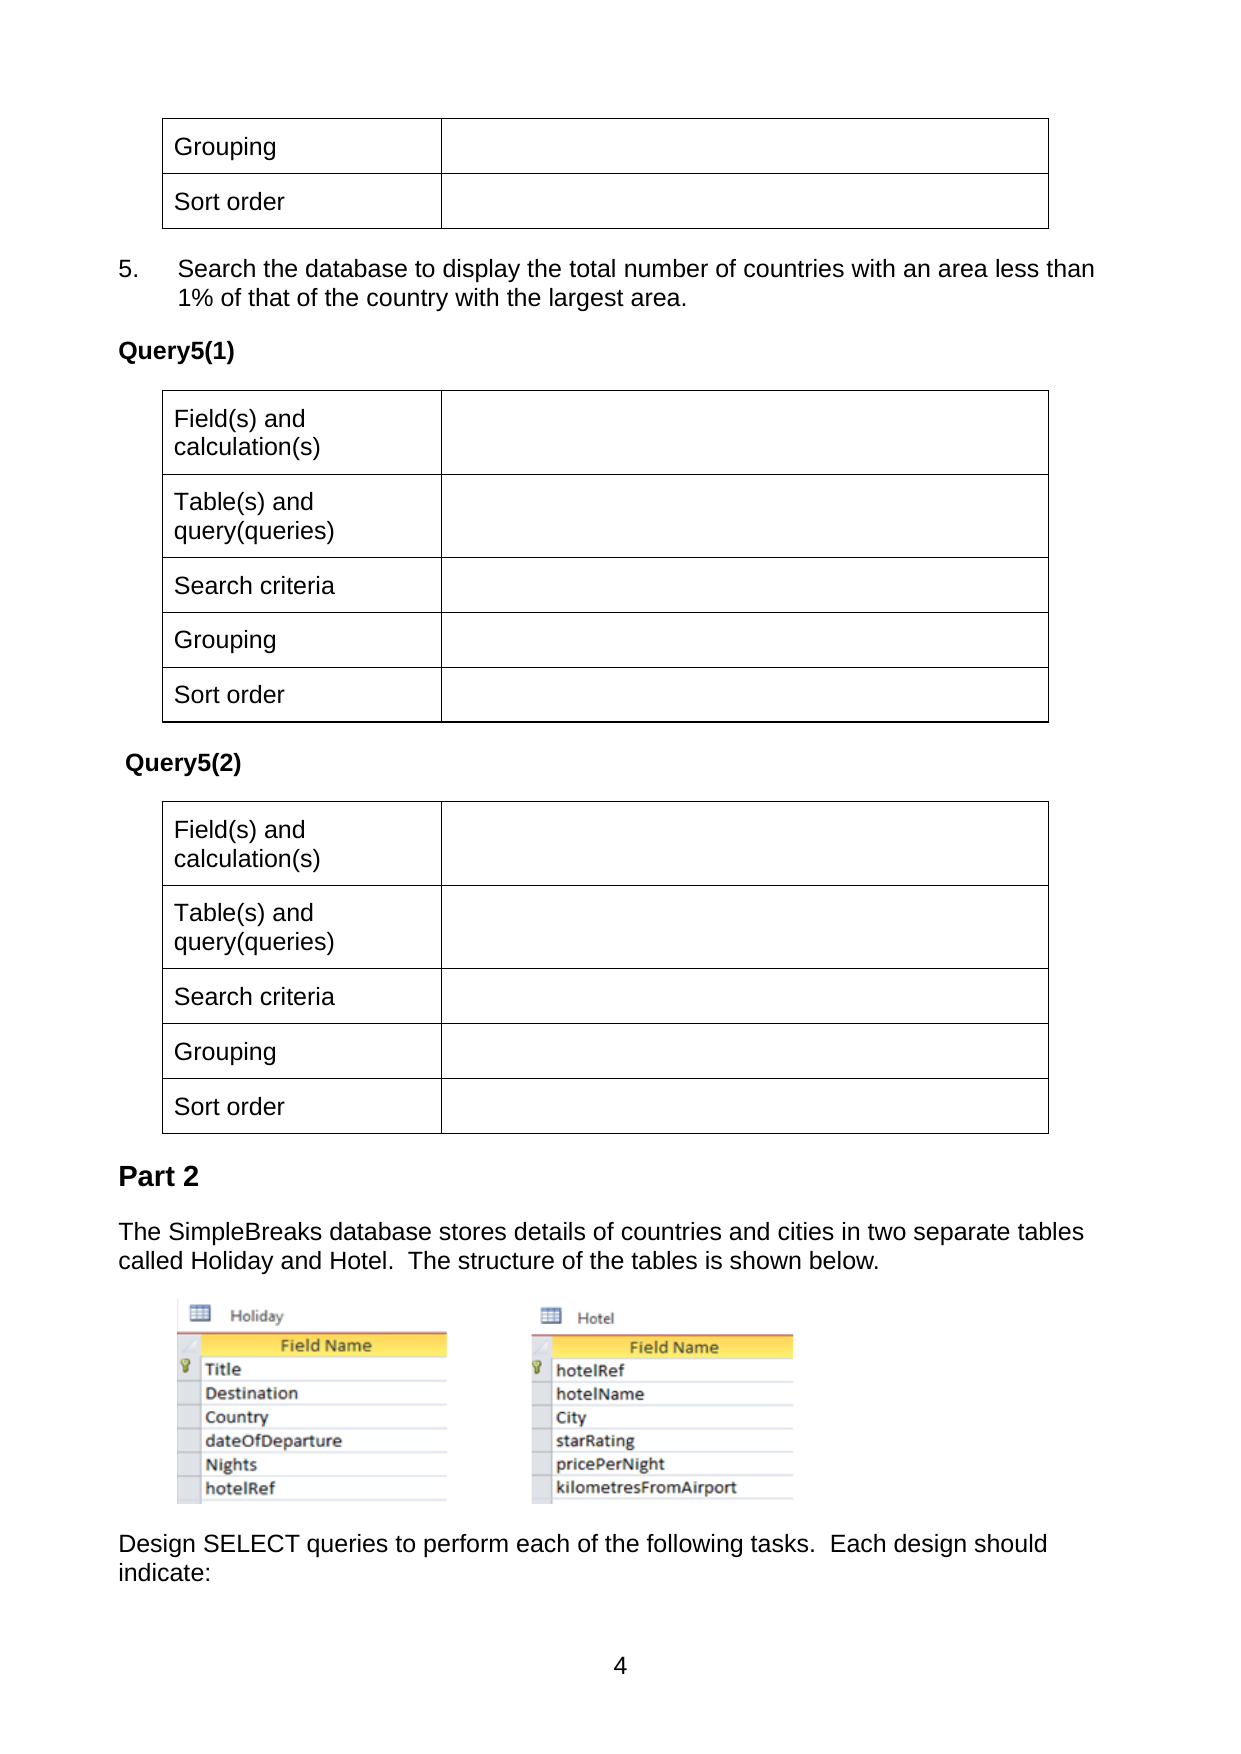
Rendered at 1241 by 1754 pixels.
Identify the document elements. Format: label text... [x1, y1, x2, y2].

table_cell [442, 969, 1048, 1023]
table_cell Sort order [163, 668, 441, 721]
table_cell [442, 174, 1048, 228]
subtitle Part 2 [118, 1159, 1122, 1192]
table_cell [442, 1024, 1048, 1078]
text Design SELECT queries to perform each of the following tasks. Each design should indicate: [118, 1529, 1122, 1586]
table_cell Grouping [163, 613, 441, 667]
text The SimpleBreaks database stores details of countries and cities in two separate tables called Holiday and Hotel. The structure of the tables is shown below. [118, 1217, 1122, 1275]
table_cell [442, 1079, 1048, 1133]
table_cell [442, 475, 1048, 557]
picture [531, 1299, 795, 1504]
table_header [442, 802, 1048, 885]
table_cell [442, 558, 1048, 612]
table_cell Grouping [163, 1024, 441, 1078]
subtitle Query5(2) [118, 747, 1122, 776]
table_header Field(s) and calculation(s) [163, 391, 441, 473]
table_header [442, 391, 1048, 473]
table_cell Table(s) and query(queries) [163, 886, 441, 968]
picture [177, 1299, 453, 1504]
table_cell Search criteria [163, 969, 441, 1023]
table_cell [442, 668, 1048, 721]
table_cell [442, 613, 1048, 667]
table_cell [442, 119, 1048, 173]
table_cell Table(s) and query(queries) [163, 475, 441, 557]
table_cell Sort order [163, 1079, 441, 1133]
table_header Field(s) and calculation(s) [163, 802, 441, 885]
table_cell Search criteria [163, 558, 441, 612]
list Search the database to display the total number of countries with an area less than 1% of that of the country with the largest area. [118, 254, 1122, 311]
table_cell Grouping [163, 119, 441, 173]
table_cell [442, 886, 1048, 968]
subtitle Query5(1) [118, 336, 1122, 365]
table_cell Sort order [163, 174, 441, 228]
